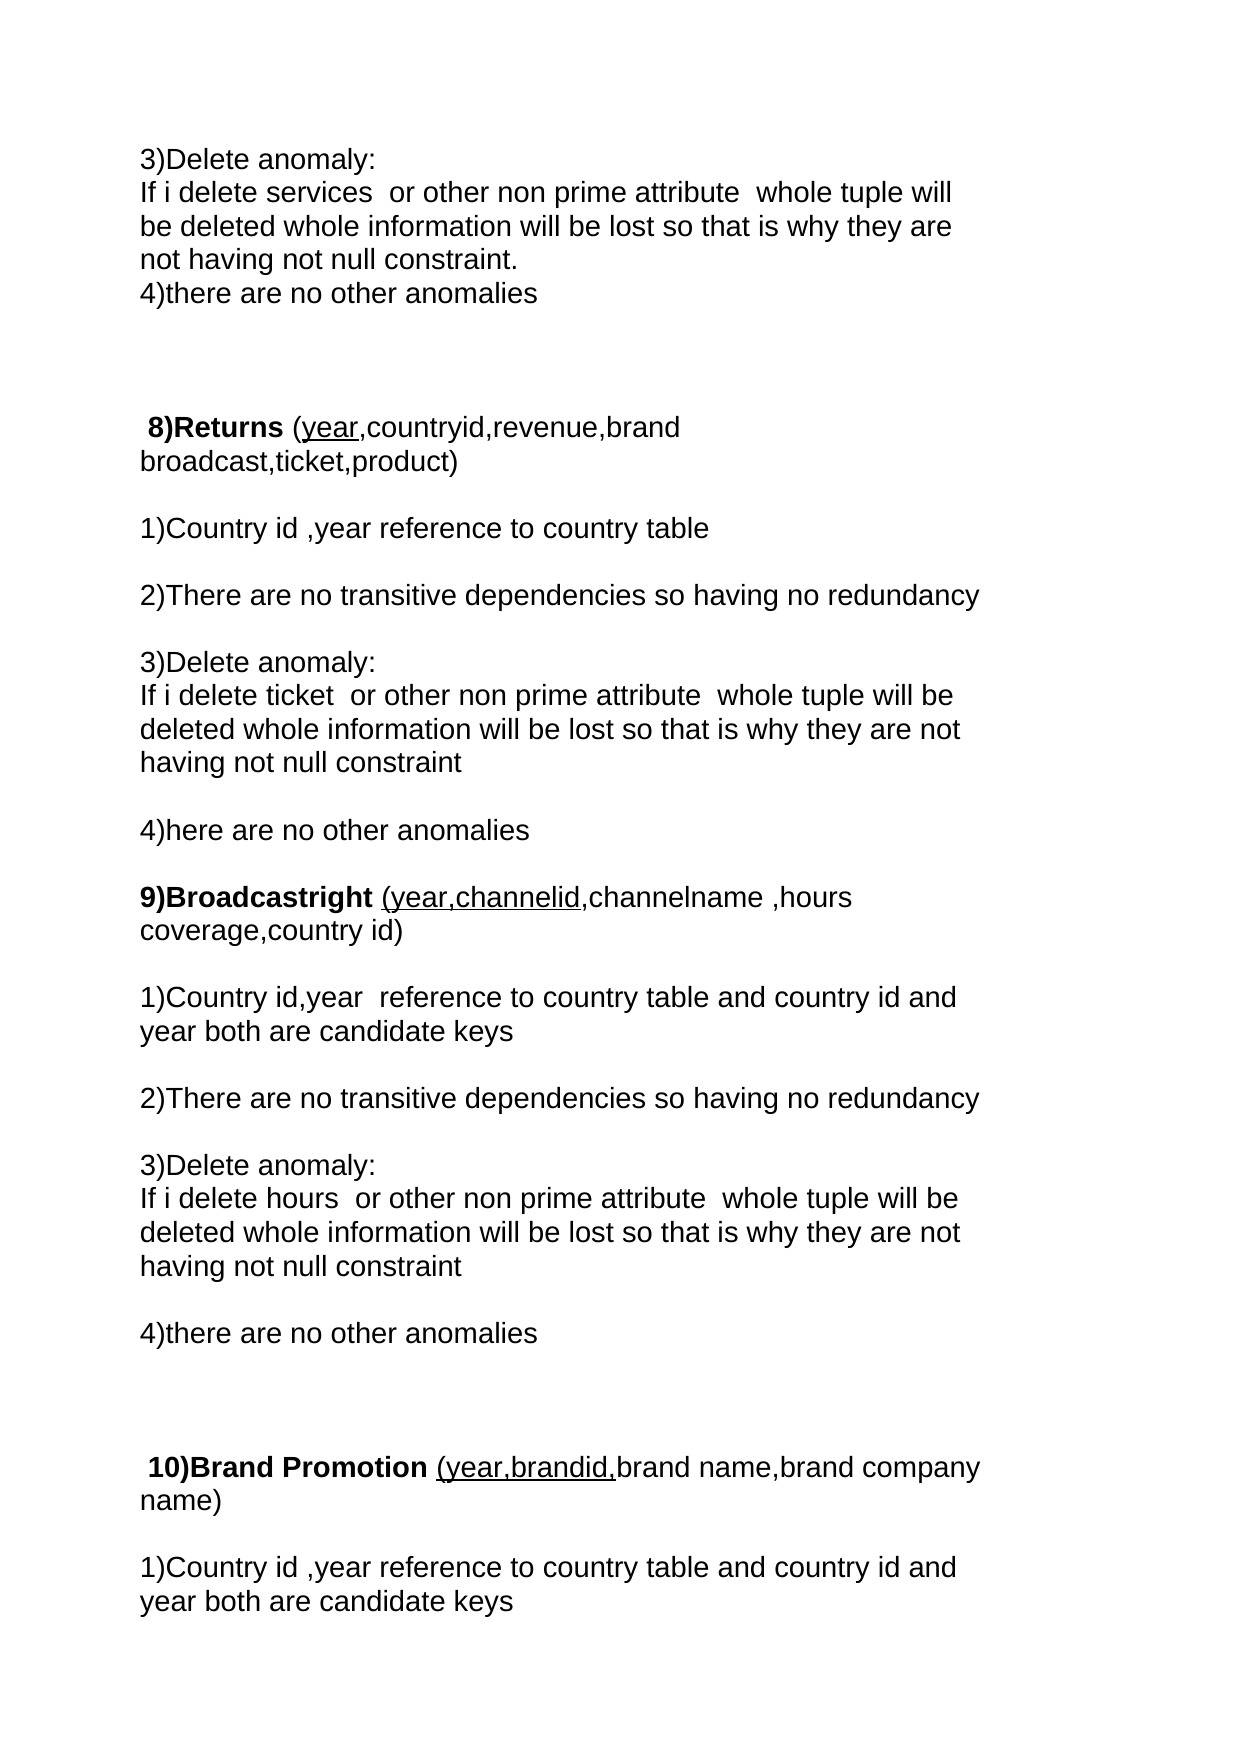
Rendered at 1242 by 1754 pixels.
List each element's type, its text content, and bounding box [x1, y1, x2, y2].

text 9)Broadcastright (year,channelid,channelname ,hours coverage,country id) [139, 879, 983, 947]
text 3)Delete anomaly: [139, 142, 983, 175]
text 3)Delete anomaly: [139, 1148, 983, 1181]
text 3)Delete anomaly: [139, 645, 983, 678]
text If i delete ticket or other non prime attribute whole tuple will be deleted whole information will be lost so that is why they are not having not null constraint [139, 678, 983, 779]
text 4)here are no other anomalies [139, 812, 983, 846]
text If i delete services or other non prime attribute whole tuple will be deleted whole information will be lost so that is why they are not having not null constraint. [139, 175, 983, 276]
text 10)Brand Promotion (year,brandid,brand name,brand company name) [139, 1450, 983, 1517]
text 2)There are no transitive dependencies so having no redundancy [139, 578, 983, 611]
text 4)there are no other anomalies [139, 276, 983, 309]
text If i delete hours or other non prime attribute whole tuple will be deleted whole information will be lost so that is why they are not having not null constraint [139, 1181, 983, 1282]
text 2)There are no transitive dependencies so having no redundancy [139, 1081, 983, 1114]
text 1)Country id,year reference to country table and country id and year both are candidate keys [139, 980, 983, 1047]
text 8)Returns (year,countryid,revenue,brand broadcast,ticket,product) [139, 410, 983, 477]
text 1)Country id ,year reference to country table and country id and year both are candidate keys [139, 1550, 983, 1617]
text 4)there are no other anomalies [139, 1316, 983, 1349]
text 1)Country id ,year reference to country table [139, 511, 983, 544]
